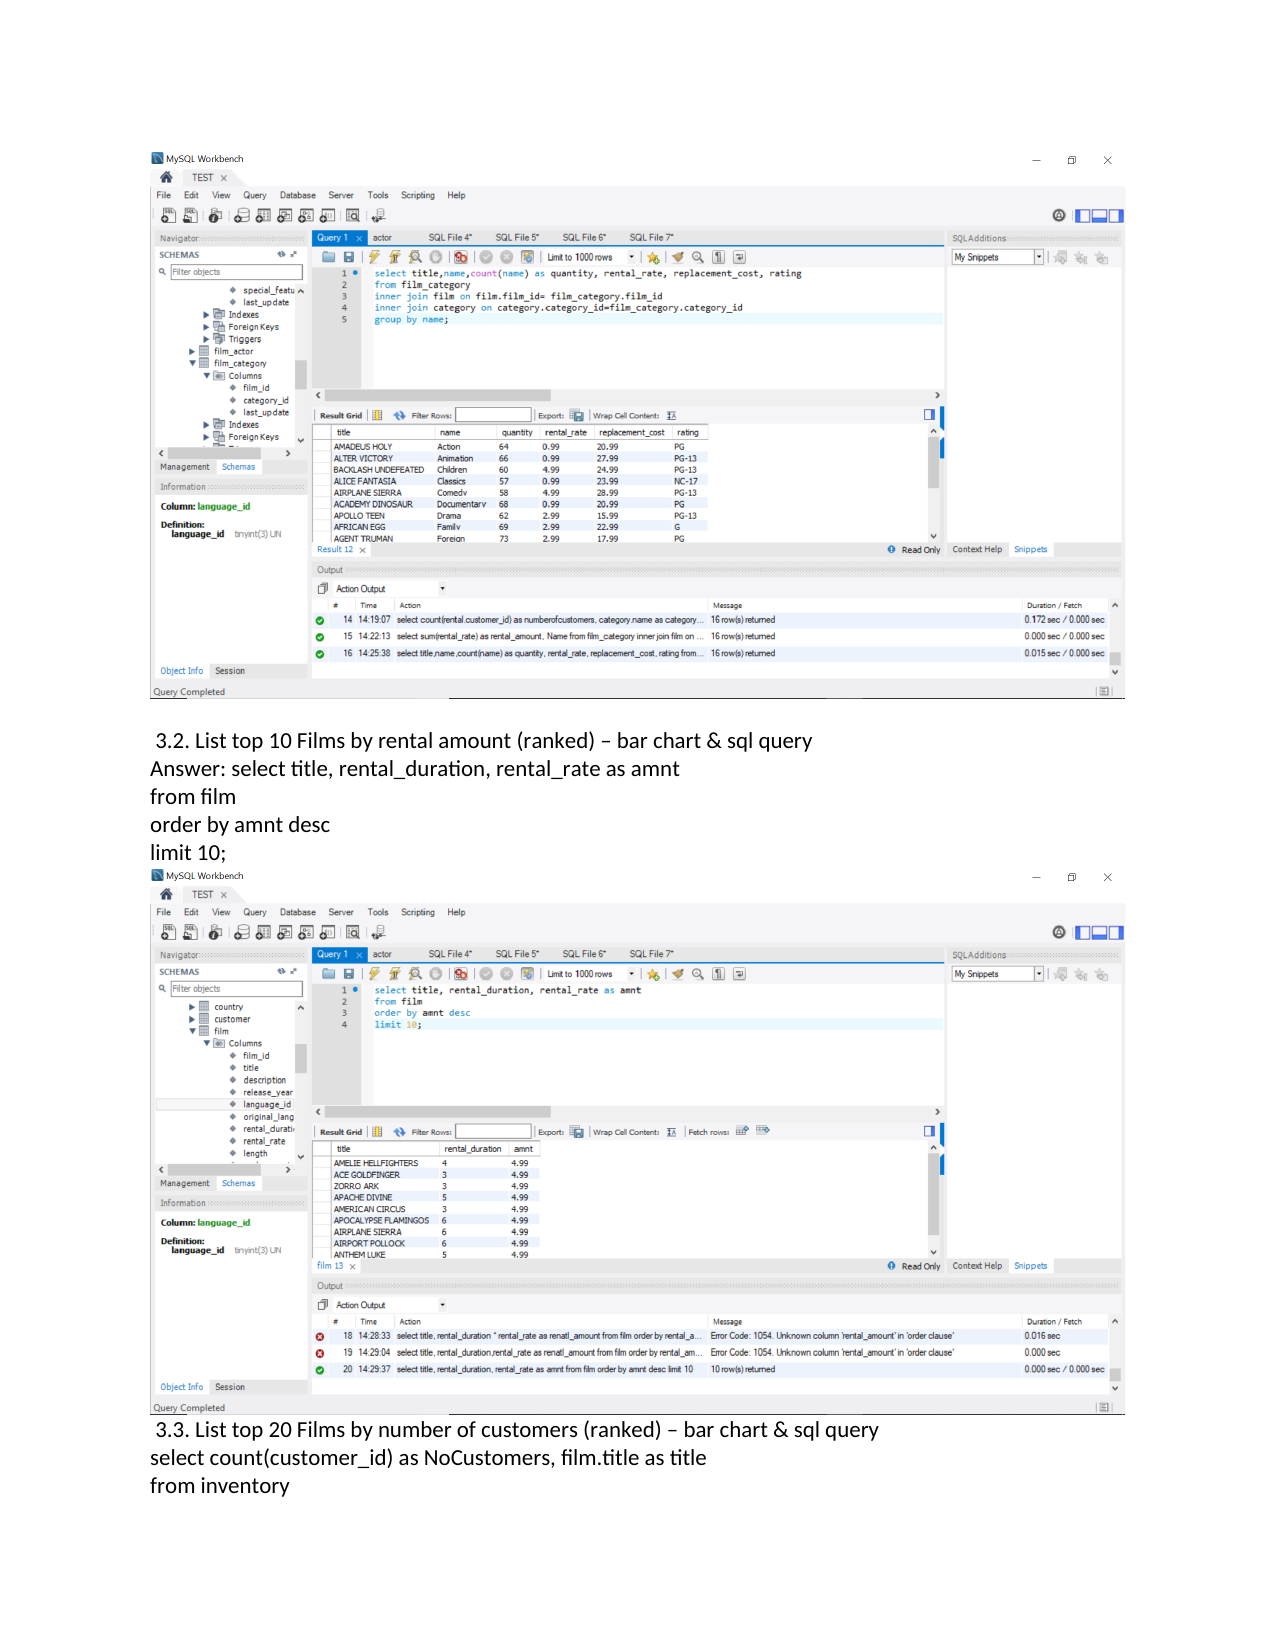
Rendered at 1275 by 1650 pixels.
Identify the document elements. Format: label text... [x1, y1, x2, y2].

text 3.3. List top 20 Films by number of customers (ranked) – bar chart & sql query [150, 1415, 1125, 1443]
text from film [150, 782, 1125, 811]
text limit 10; [150, 838, 1125, 866]
text select count(customer_id) as NoCustomers, film.title as title [150, 1443, 1125, 1471]
picture [150, 150, 1125, 699]
text 3.2. List top 10 Films by rental amount (ranked) – bar chart & sql query [150, 726, 1125, 754]
text from inventory [150, 1471, 1125, 1499]
picture [150, 866, 1125, 1415]
text Answer: select title, rental_duration, rental_rate as amnt [150, 754, 1125, 782]
text order by amnt desc [150, 811, 1125, 838]
